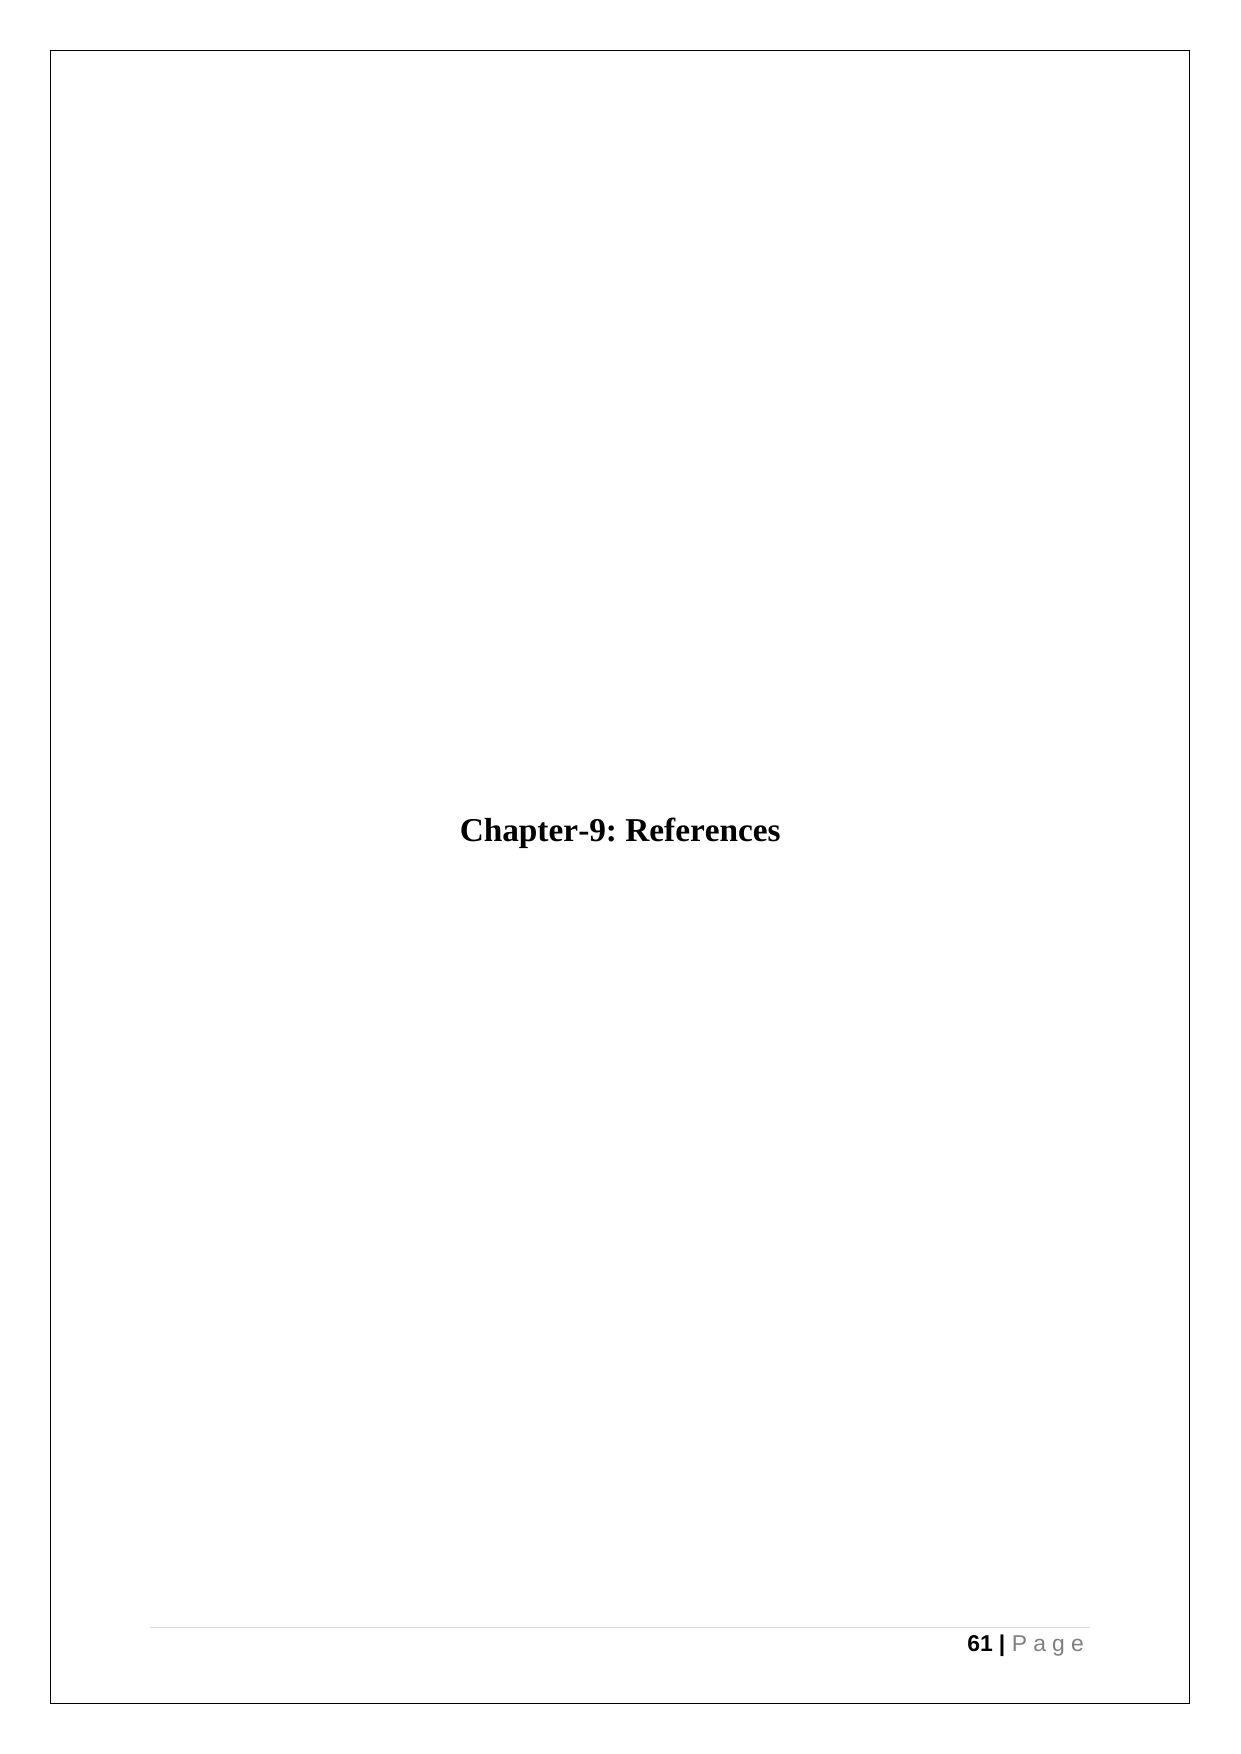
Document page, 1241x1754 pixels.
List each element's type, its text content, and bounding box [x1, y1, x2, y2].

text Chapter-9: References [150, 810, 1090, 848]
